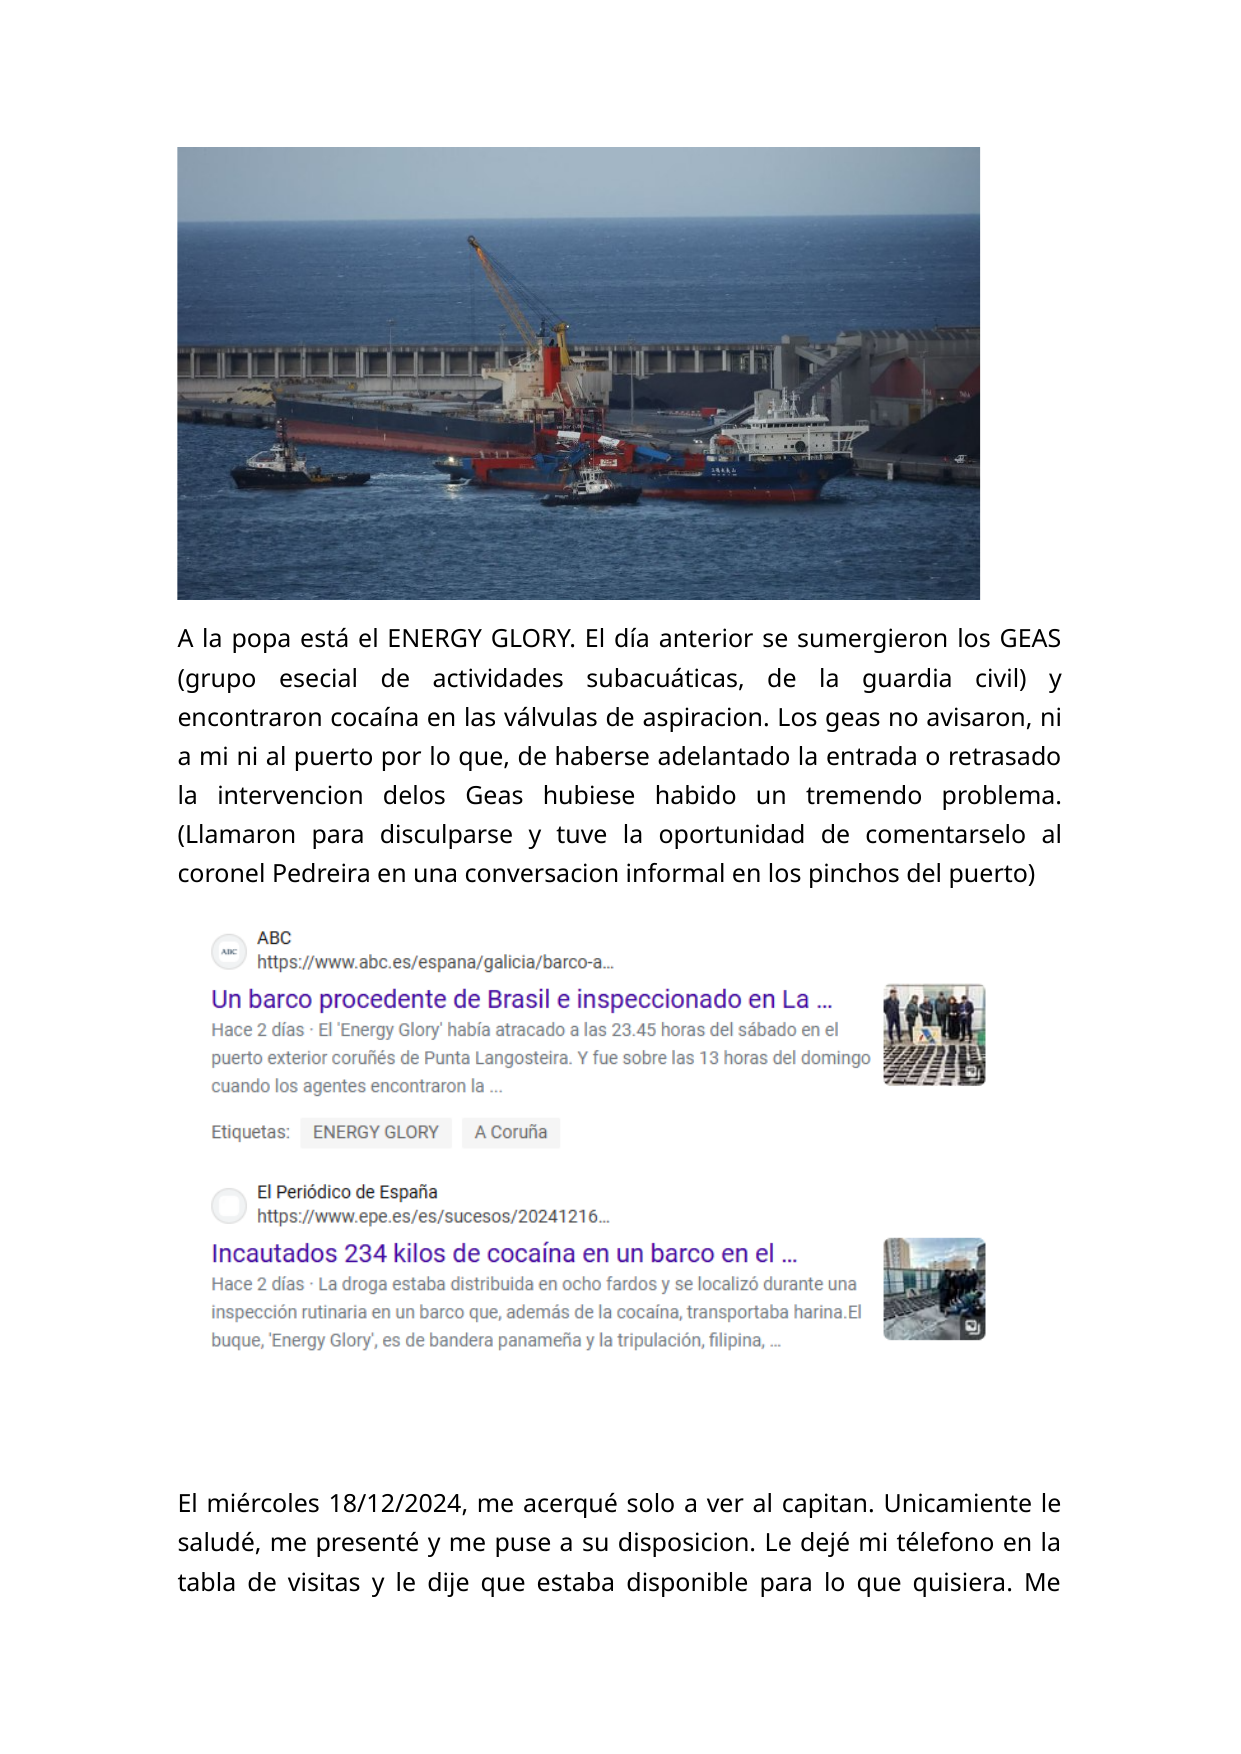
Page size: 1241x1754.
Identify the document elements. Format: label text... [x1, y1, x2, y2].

picture [177, 147, 981, 600]
text A la popa está el ENERGY GLORY. El día anterior se sumergieron los GEAS (grupo esecial de actividades subacuáticas, de la guardia civil) y encontraron cocaína en las válvulas de aspiracion. Los geas no avisaron, ni a mi ni al puerto por lo que, de haberse adelantado la entrada o retrasado la intervencion delos Geas hubiese habido un tremendo problema. (Llamaron para disculparse y tuve la oportunidad de comentarselo al coronel Pedreira en una conversacion informal en los pinchos del puerto) [177, 621, 1063, 890]
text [177, 1486, 1063, 1598]
picture [177, 912, 1034, 1353]
